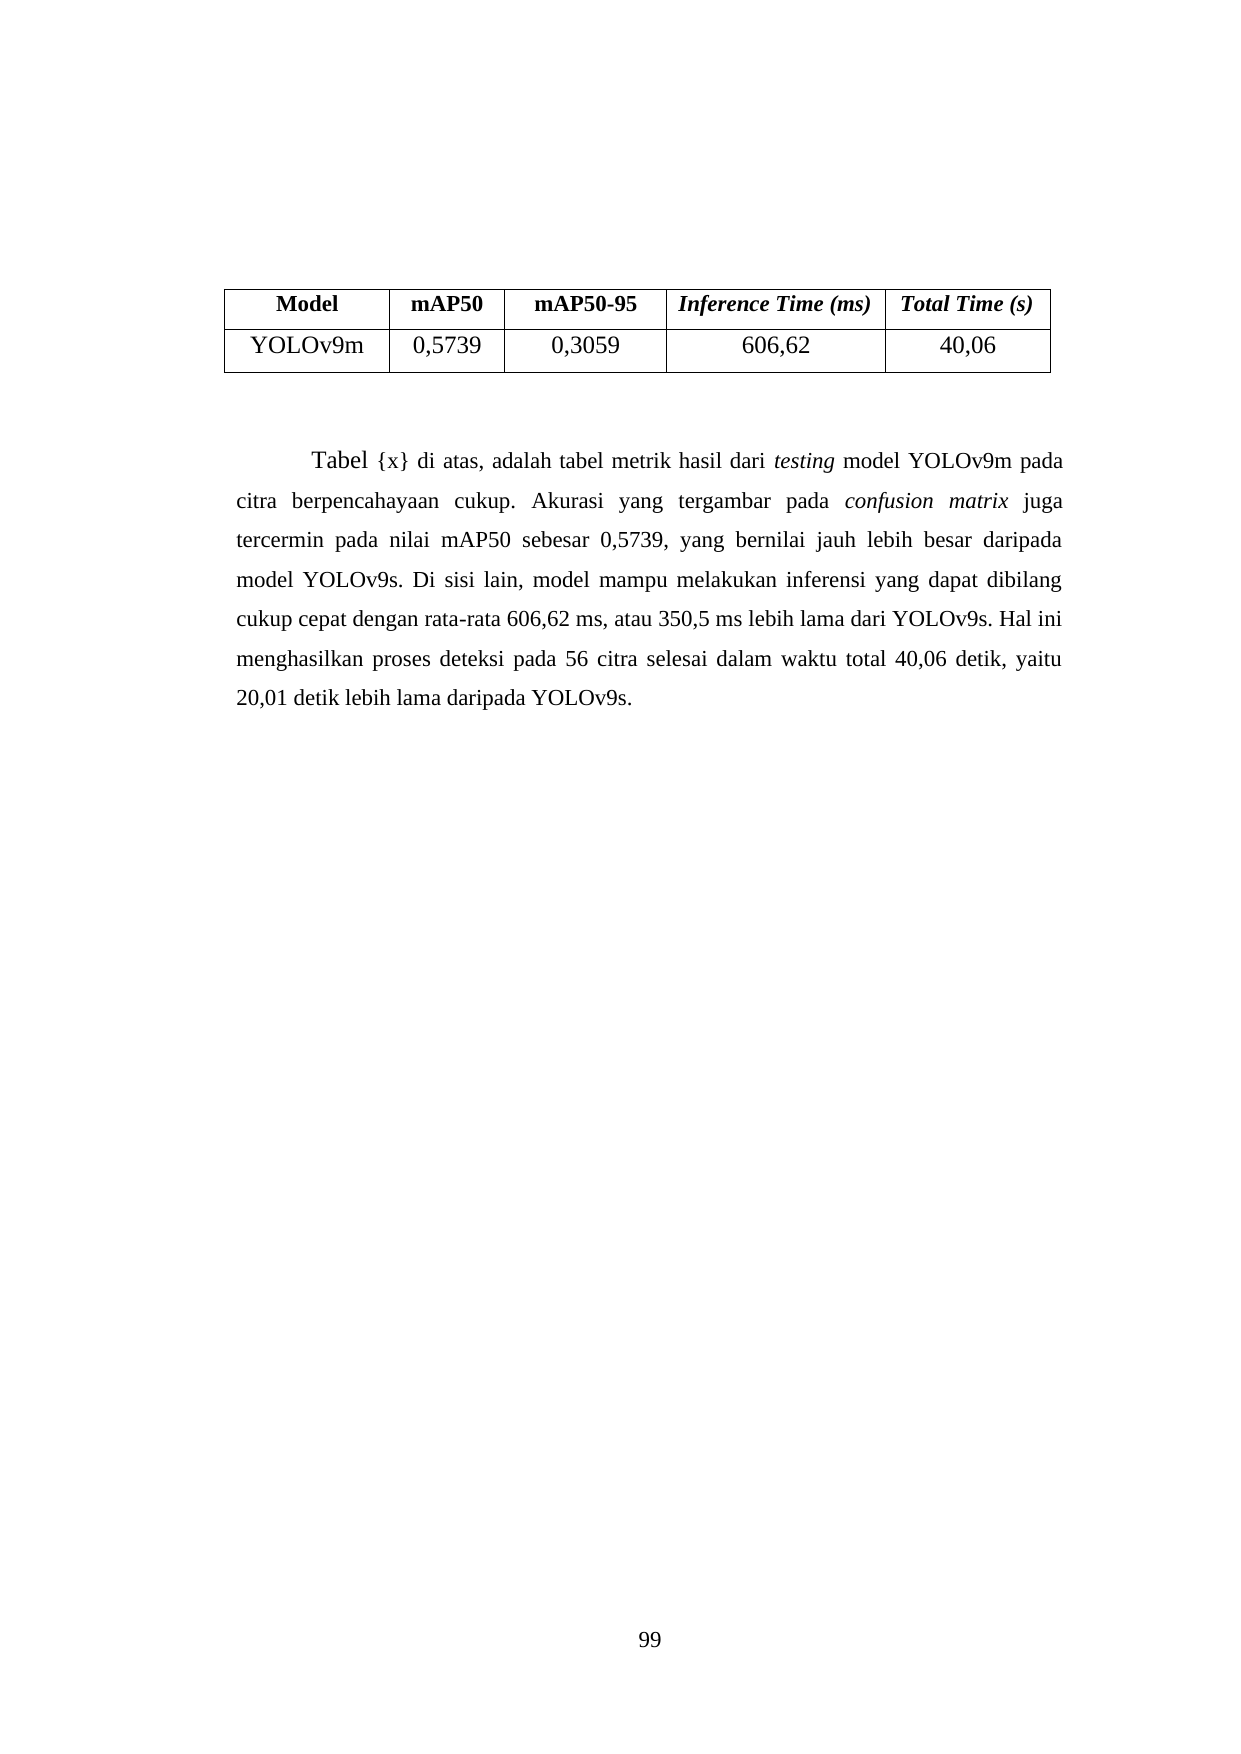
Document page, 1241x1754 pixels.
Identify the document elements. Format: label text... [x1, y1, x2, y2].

table_cell 0,5739 [390, 330, 504, 372]
table_cell 606,62 [667, 330, 885, 372]
table_cell 40,06 [886, 330, 1050, 372]
table_cell 0,3059 [505, 330, 666, 372]
table_header Inference Time (ms) [667, 290, 885, 329]
table_header Total Time (s) [886, 290, 1050, 329]
table_header mAP50-95 [505, 290, 666, 329]
table_header Model [225, 290, 389, 329]
table_header mAP50 [390, 290, 504, 329]
text Tabel {x} di atas, adalah tabel metrik hasil dari testing model YOLOv9m pada citra berpencahayaan cukup. Akurasi yang tergambar pada confusion matrix juga tercermin pada nilai mAP50 sebesar 0,5739, yang bernilai jauh lebih besar daripada model YOLOv9s. Di sisi lain, model mampu melakukan inferensi yang dapat dibilang cukup cepat dengan rata-rata 606,62 ms, atau 350,5 ms lebih lama dari YOLOv9s. Hal ini menghasilkan proses deteksi pada 56 citra selesai dalam waktu total 40,06 detik, yaitu 20,01 detik lebih lama daripada YOLOv9s. [236, 445, 1063, 711]
table_cell YOLOv9m [225, 330, 389, 372]
